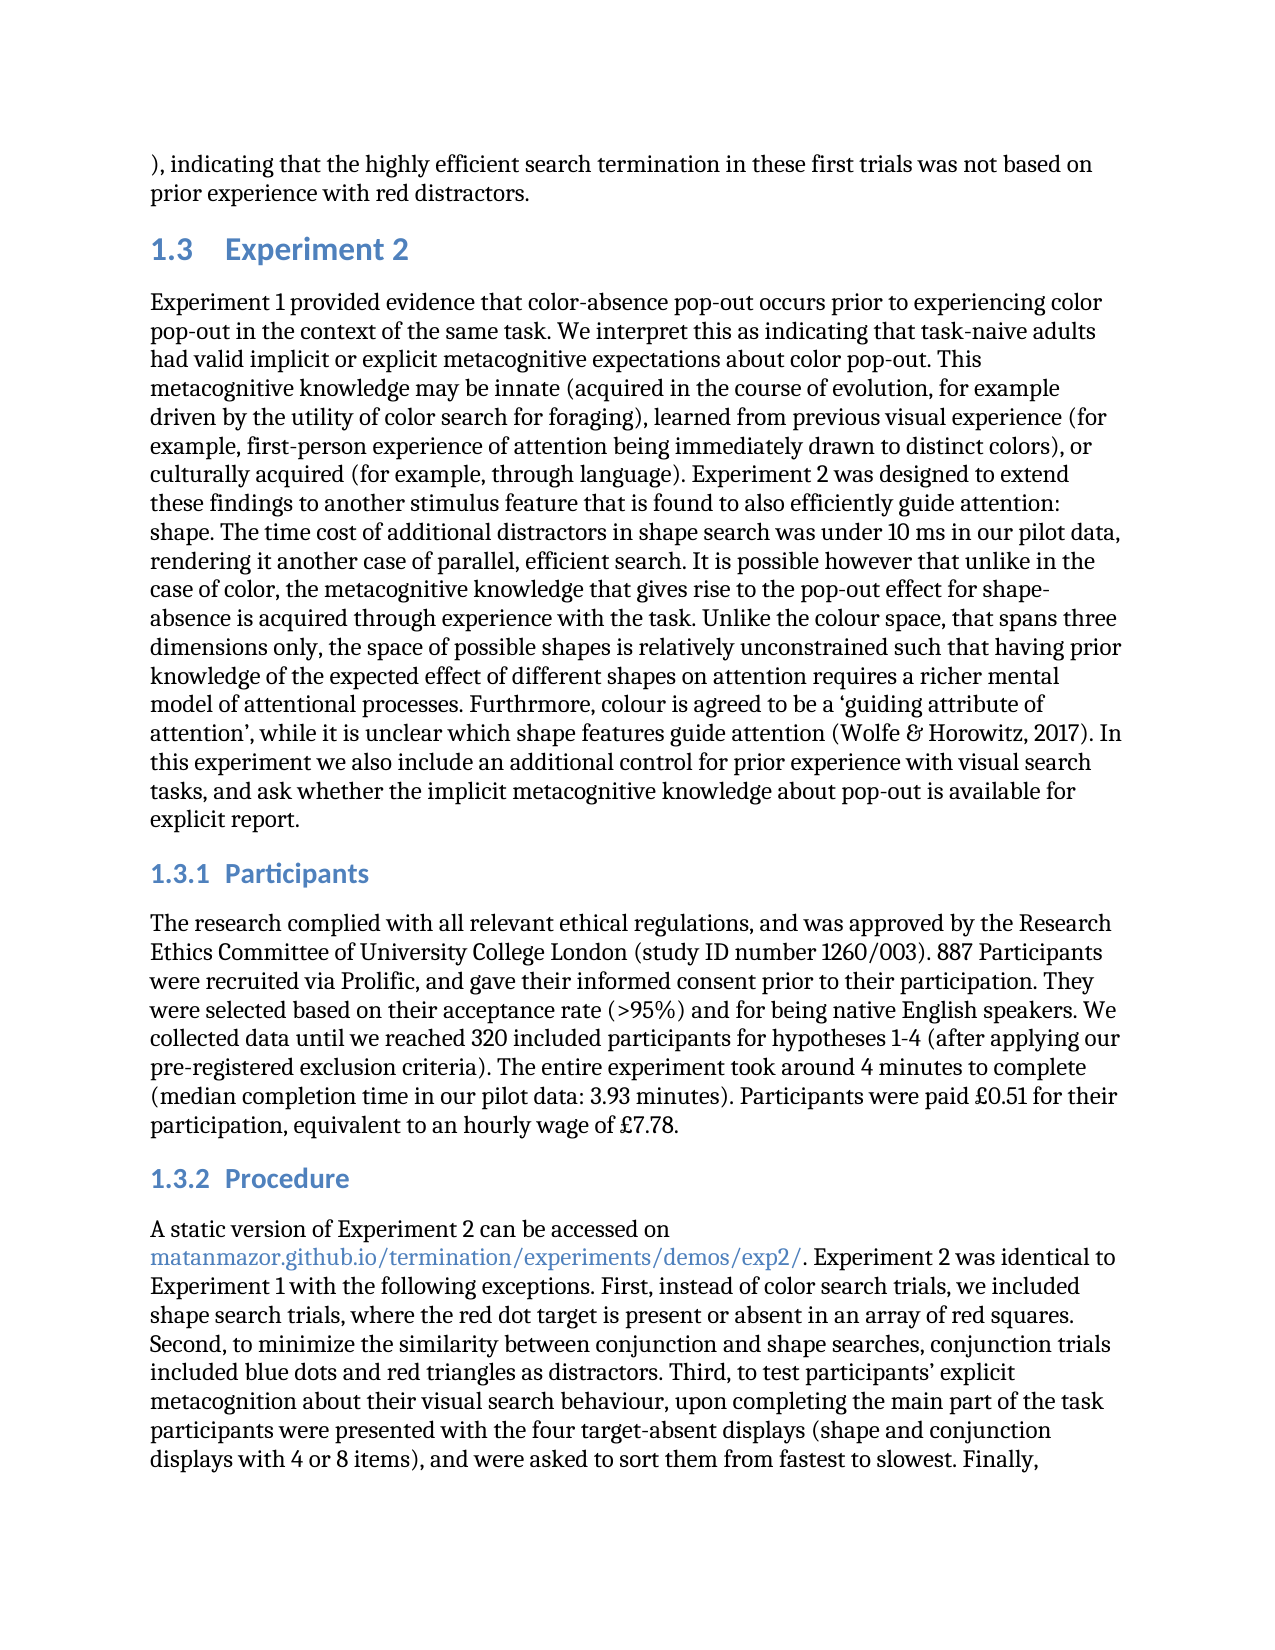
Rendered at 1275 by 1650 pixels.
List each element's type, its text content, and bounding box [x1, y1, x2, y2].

subtitle 1.3.2 Procedure [150, 1160, 1125, 1196]
text Experiment 1 provided evidence that color-absence pop-out occurs prior to experiencing color pop-out in the context of the same task. We interpret this as indicating that task-naive adults had valid implicit or explicit metacognitive expectations about color pop-out. This metacognitive knowledge may be innate (acquired in the course of evolution, for example driven by the utility of color search for foraging), learned from previous visual experience (for example, first-person experience of attention being immediately drawn to distinct colors), or culturally acquired (for example, through language). Experiment 2 was designed to extend these findings to another stimulus feature that is found to also efficiently guide attention: shape. The time cost of additional distractors in shape search was under 10 ms in our pilot data, rendering it another case of parallel, efficient search. It is possible however that unlike in the case of color, the metacognitive knowledge that gives rise to the pop-out effect for shape-absence is acquired through experience with the task. Unlike the colour space, that spans three dimensions only, the space of possible shapes is relatively unconstrained such that having prior knowledge of the expected effect of different shapes on attention requires a richer mental model of attentional processes. Furthrmore, colour is agreed to be a ‘guiding attribute of attention’, while it is unclear which shape features guide attention (Wolfe & Horowitz, 2017). In this experiment we also include an additional control for prior experience with visual search tasks, and ask whether the implicit metacognitive knowledge about pop-out is available for explicit report. [150, 288, 1125, 834]
text The research complied with all relevant ethical regulations, and was approved by the Research Ethics Committee of University College London (study ID number 1260/003). 887 Participants were recruited via Prolific, and gave their informed consent prior to their participation. They were selected based on their acceptance rate (>95%) and for being native English speakers. We collected data until we reached 320 included participants for hypotheses 1-4 (after applying our pre-registered exclusion criteria). The entire experiment took around 4 minutes to complete (median completion time in our pilot data: 3.93 minutes). Participants were paid £0.51 for their participation, equivalent to an hourly wage of £7.78. [150, 909, 1125, 1139]
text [150, 150, 1125, 207]
subtitle 1.3 Experiment 2 [150, 228, 1125, 269]
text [150, 1214, 1125, 1473]
subtitle 1.3.1 Participants [150, 855, 1125, 891]
